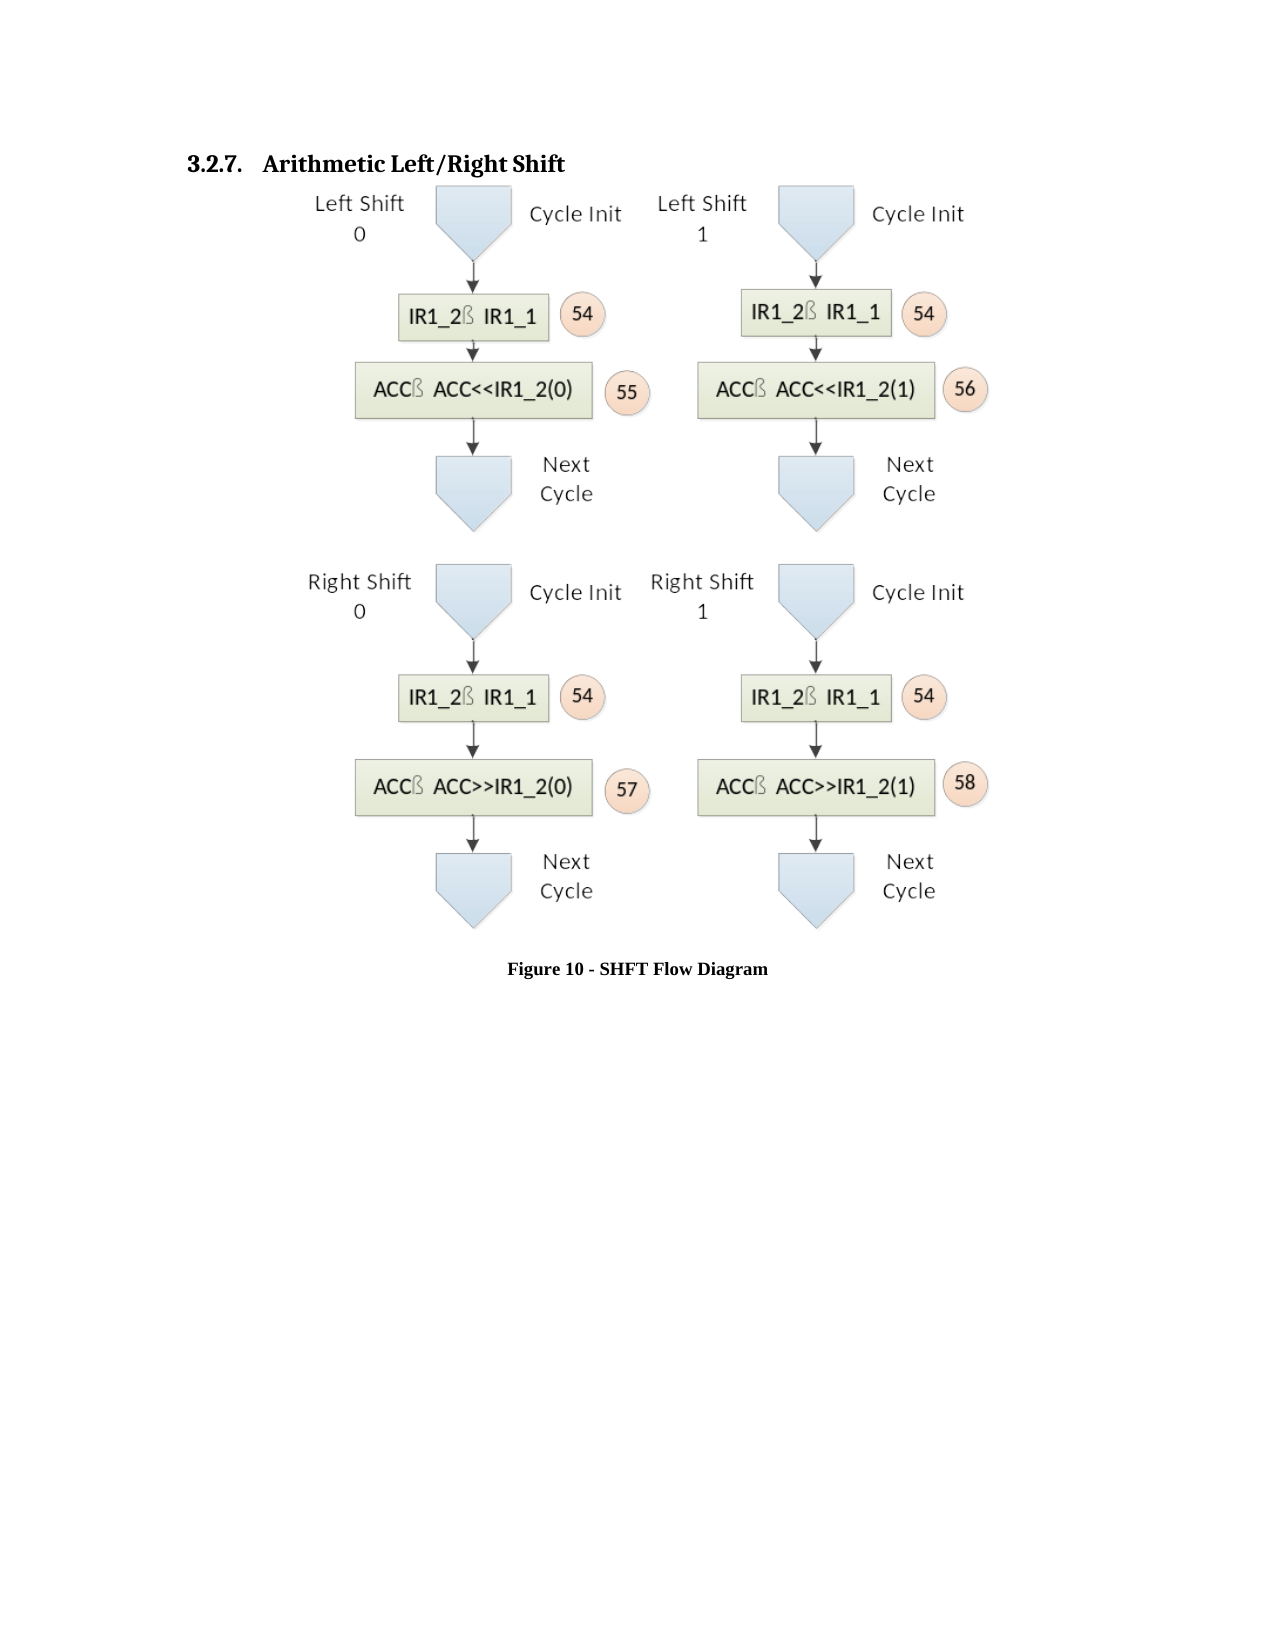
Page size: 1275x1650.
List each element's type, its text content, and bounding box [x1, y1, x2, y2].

text Figure - SHFT Flow Diagram [150, 958, 1125, 979]
subtitle Arithmetic Left/Right Shift [187, 150, 1125, 179]
